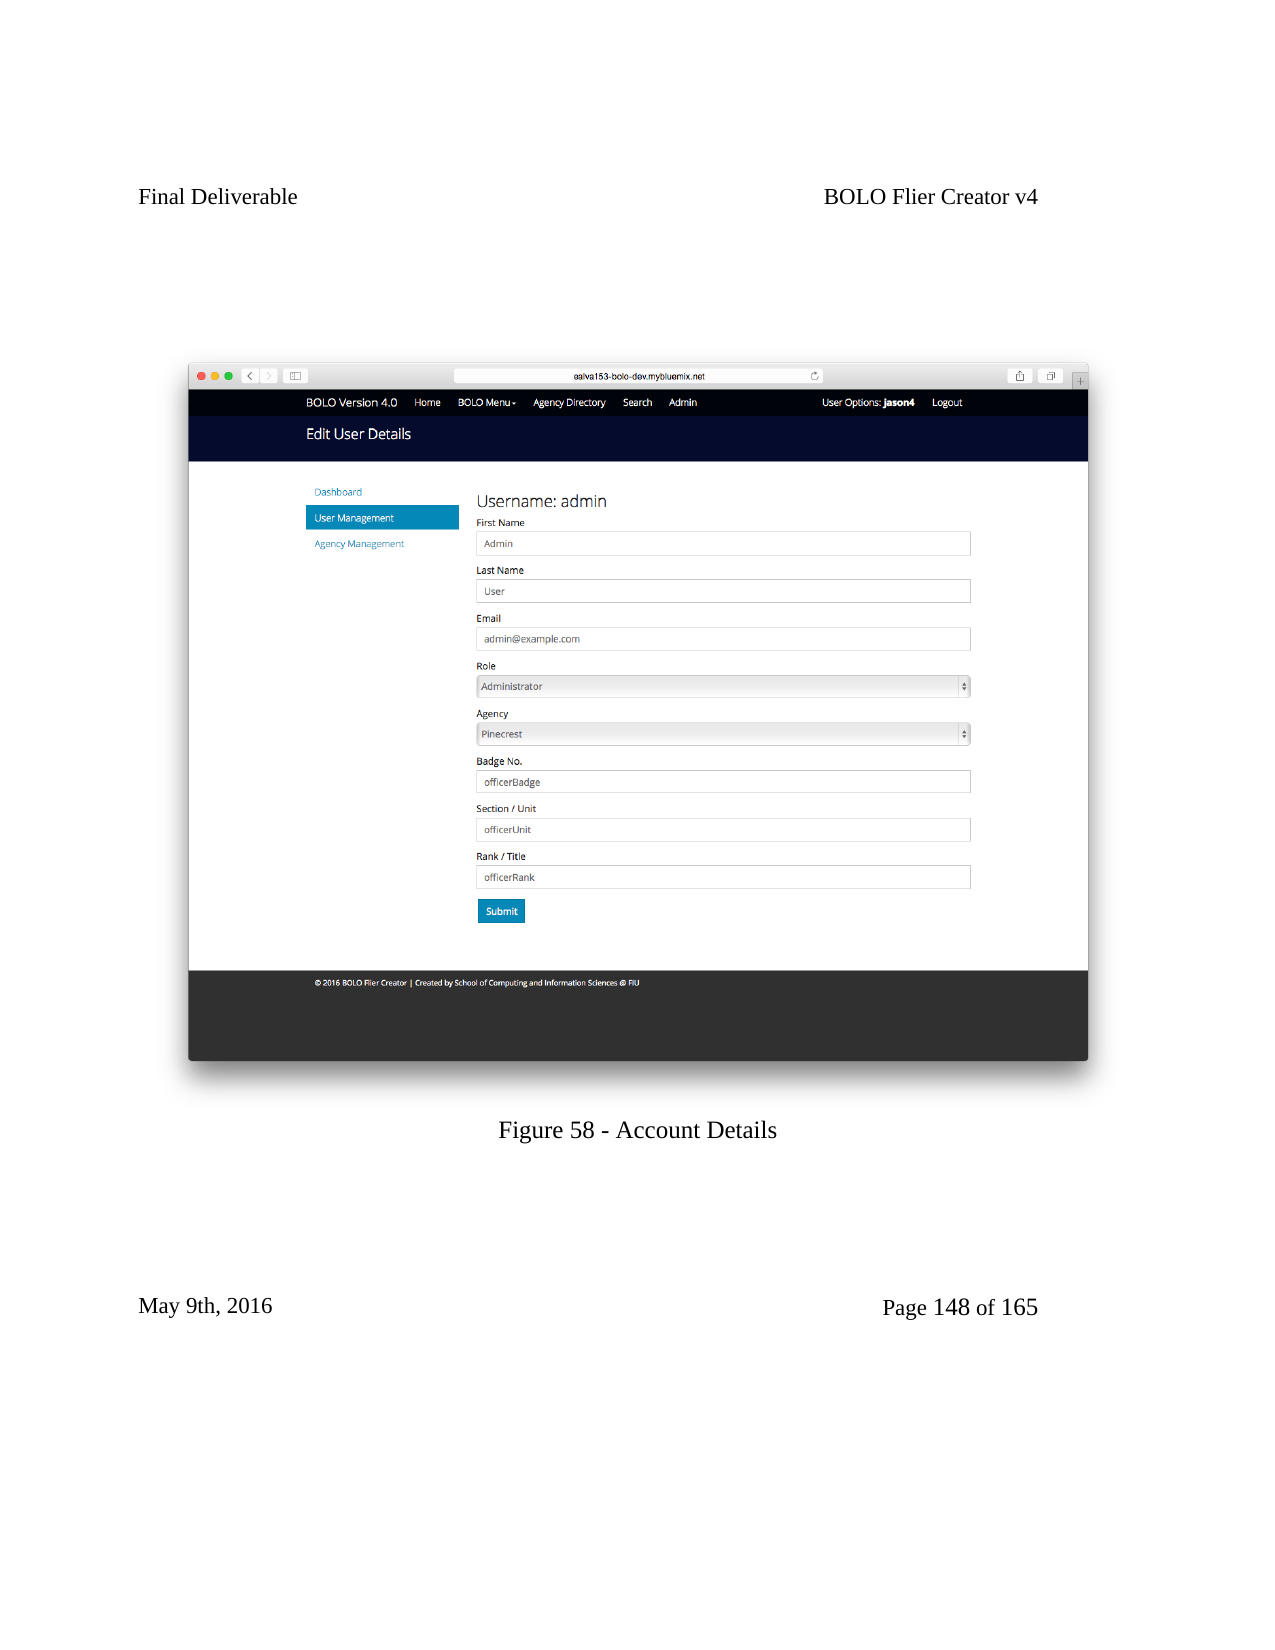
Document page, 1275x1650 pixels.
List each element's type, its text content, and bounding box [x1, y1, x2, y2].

text Figure 58 - Account Details [150, 1115, 1125, 1143]
picture [150, 341, 1125, 1115]
